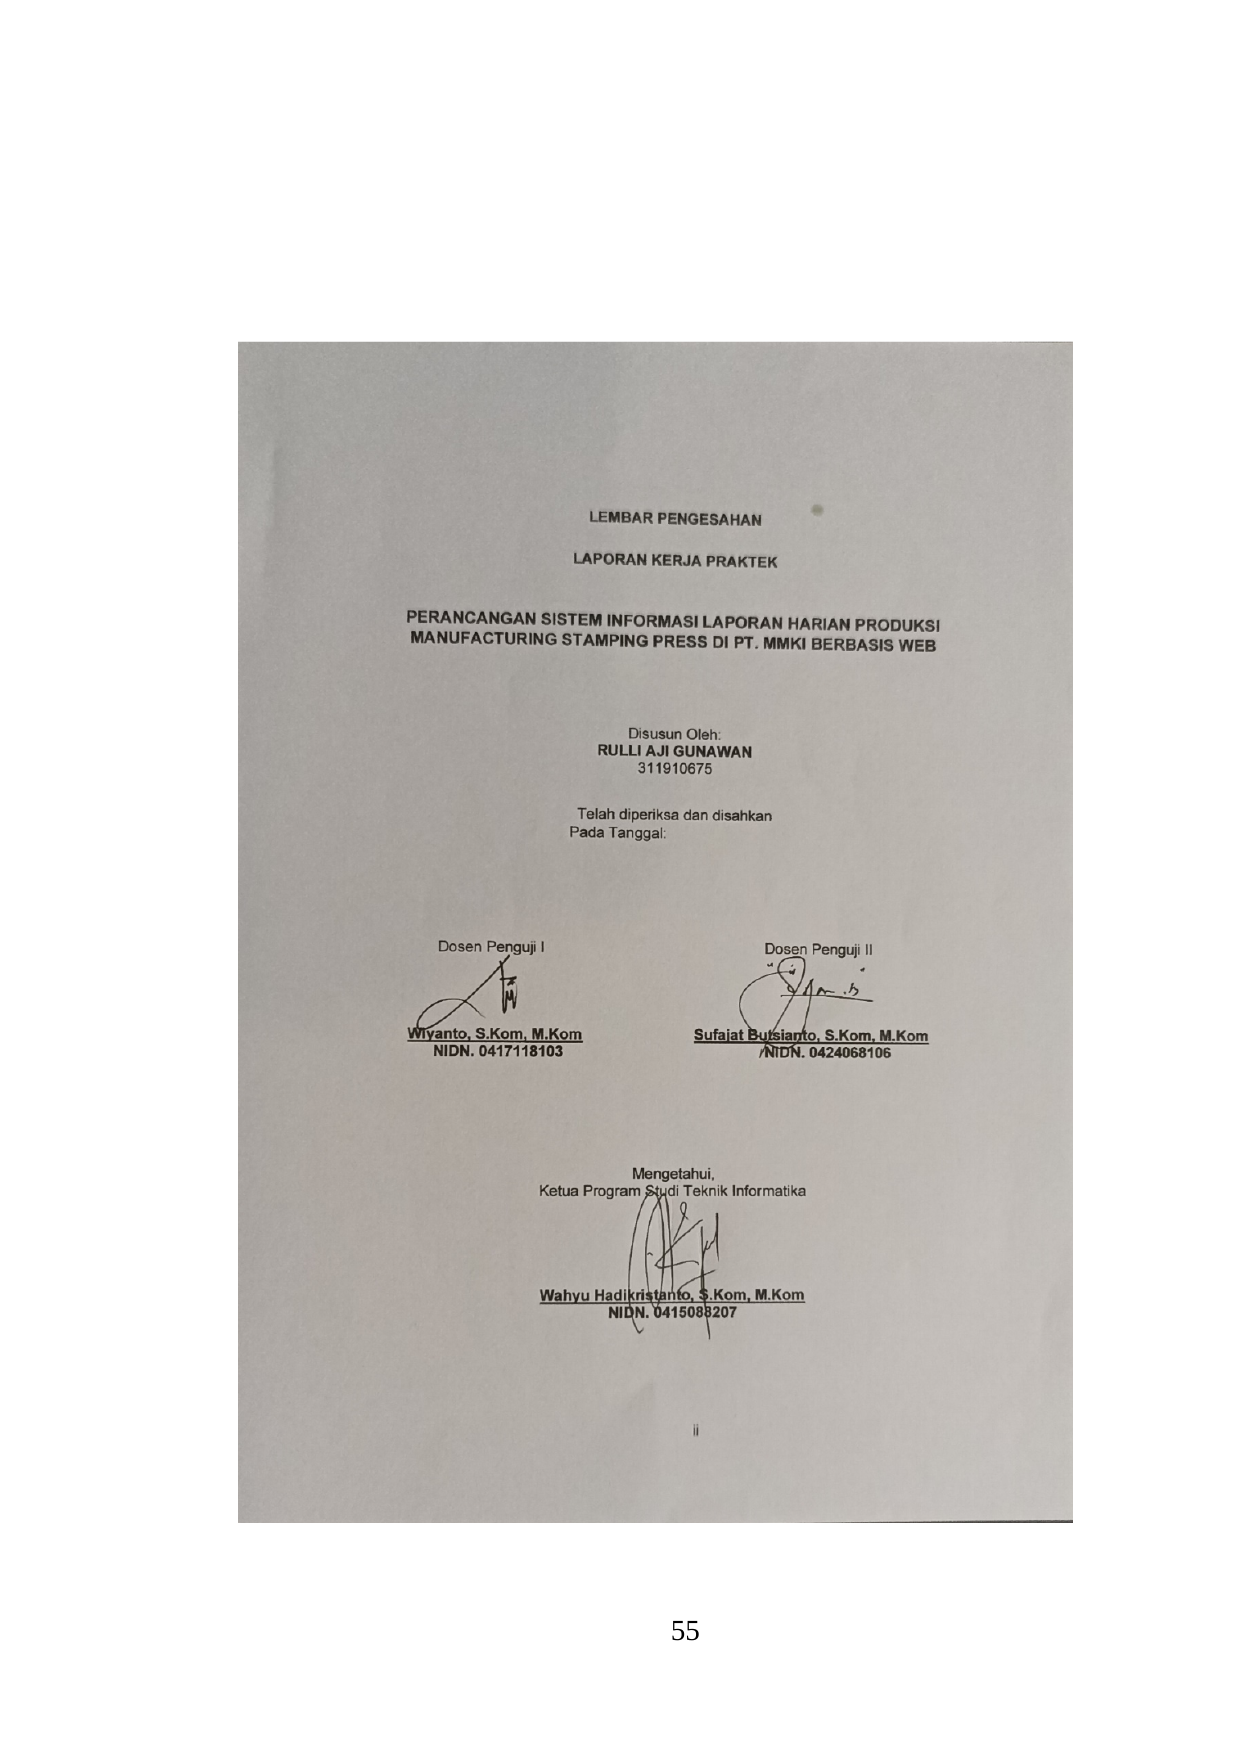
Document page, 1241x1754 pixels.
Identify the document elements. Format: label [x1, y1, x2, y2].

picture [238, 343, 1073, 1523]
